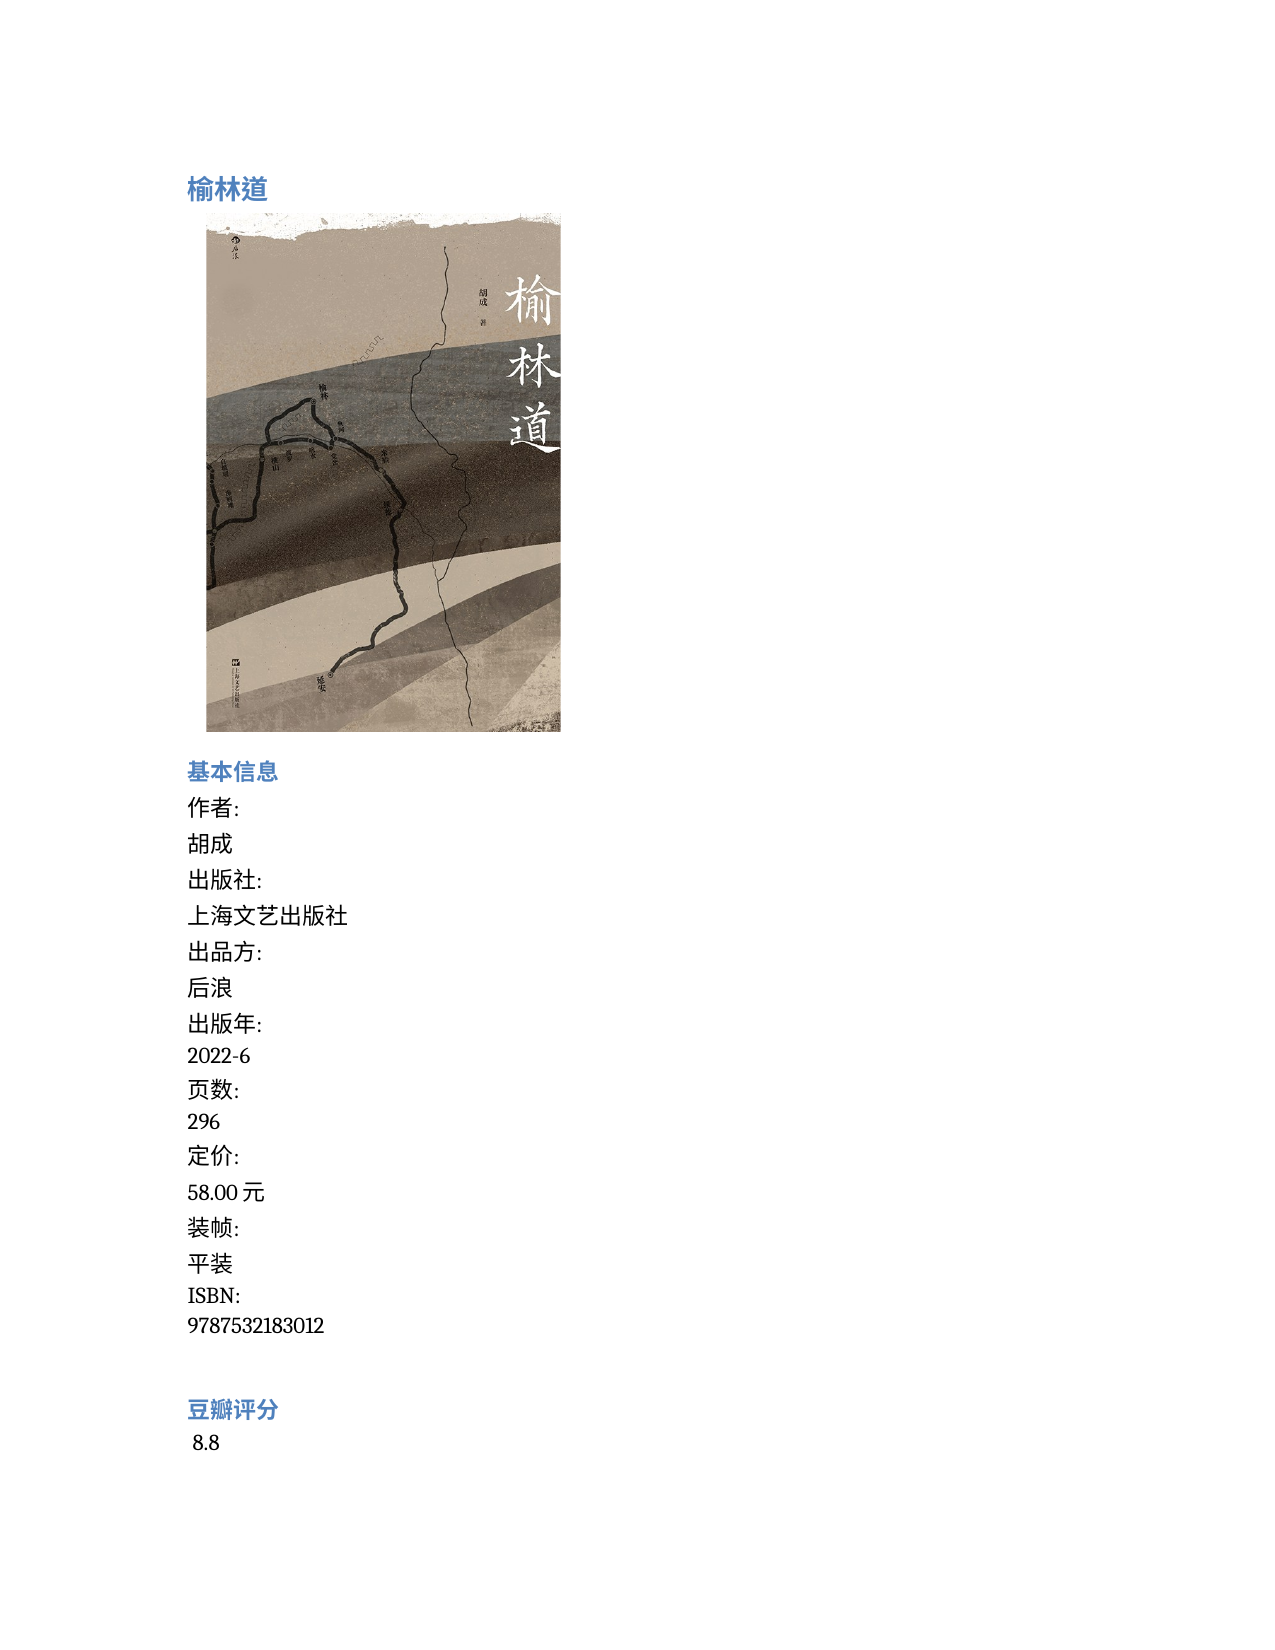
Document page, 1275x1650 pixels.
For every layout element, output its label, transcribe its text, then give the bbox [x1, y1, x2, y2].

subtitle 榆林道 [187, 171, 1087, 208]
subtitle 基本信息 [187, 756, 1087, 787]
picture [206, 213, 561, 732]
text 作者: 胡成 出版社: 上海文艺出版社 出品方: 后浪 出版年: 2022-6 页数: 296 定价: 58.00元 装帧: 平装 ISBN: 9787532183012 [187, 792, 1087, 1369]
text 8.8 [187, 1430, 1087, 1456]
subtitle 豆瓣评分 [187, 1394, 1087, 1425]
